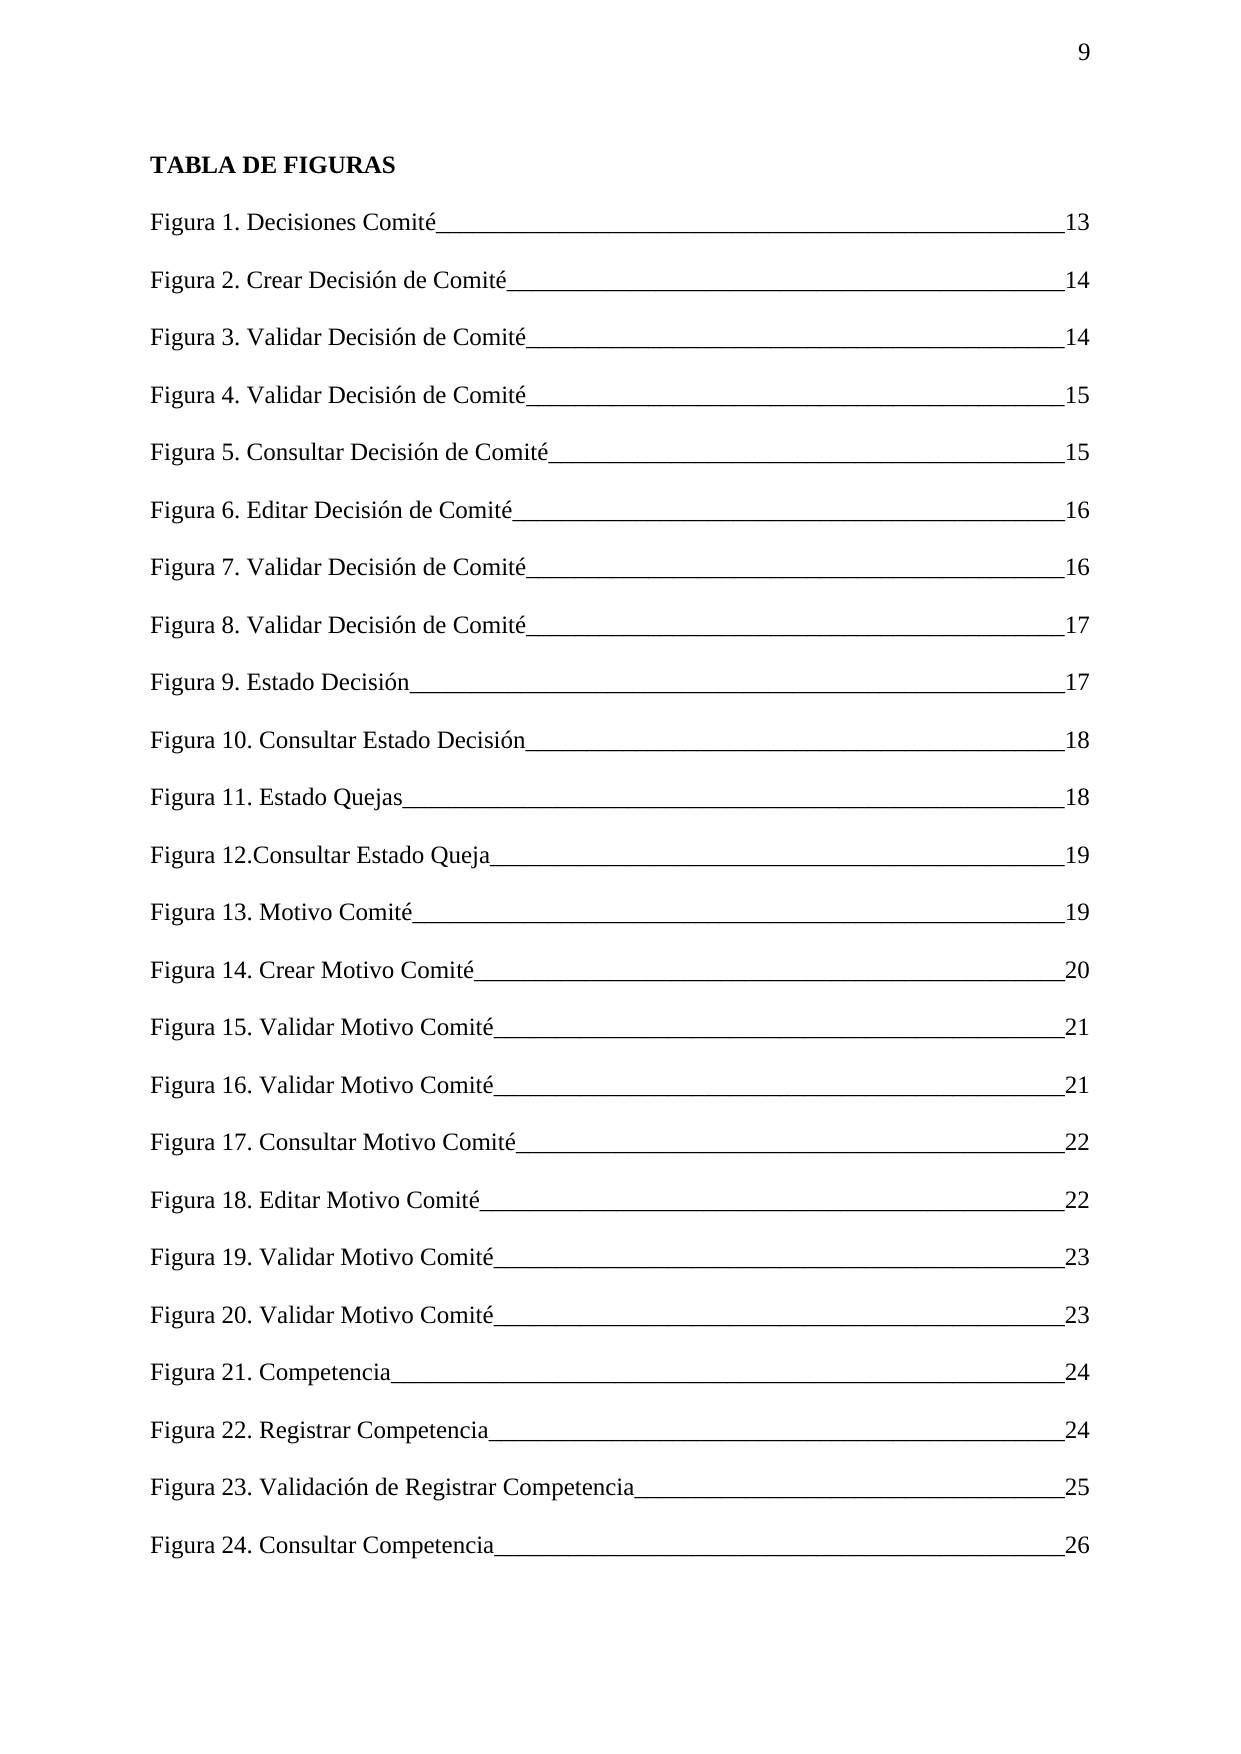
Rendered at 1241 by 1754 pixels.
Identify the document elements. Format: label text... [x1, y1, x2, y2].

text Figura 4. Validar Decisión de Comité 15 [150, 380, 1090, 409]
text Figura 10. Consultar Estado Decisión 18 [150, 725, 1090, 754]
subtitle TABLA DE FIGURAS [150, 150, 1090, 179]
text Figura 23. Validación de Registrar Competencia 25 [150, 1472, 1090, 1501]
text Figura 16. Validar Motivo Comité 21 [150, 1070, 1090, 1099]
text Figura 3. Validar Decisión de Comité 14 [150, 322, 1090, 351]
text Figura 18. Editar Motivo Comité 22 [150, 1185, 1090, 1214]
text Figura 2. Crear Decisión de Comité 14 [150, 265, 1090, 294]
text Figura 12.Consultar Estado Queja 19 [150, 840, 1090, 869]
text Figura 8. Validar Decisión de Comité 17 [150, 610, 1090, 639]
text Figura 21. Competencia 24 [150, 1357, 1090, 1386]
text Figura 19. Validar Motivo Comité 23 [150, 1242, 1090, 1271]
text Figura 13. Motivo Comité 19 [150, 897, 1090, 926]
text Figura 1. Decisiones Comité 13 [150, 207, 1090, 236]
text Figura 7. Validar Decisión de Comité 16 [150, 552, 1090, 581]
text Figura 22. Registrar Competencia 24 [150, 1415, 1090, 1444]
text Figura 15. Validar Motivo Comité 21 [150, 1012, 1090, 1041]
text Figura 14. Crear Motivo Comité 20 [150, 955, 1090, 984]
text Figura 6. Editar Decisión de Comité 16 [150, 495, 1090, 524]
text Figura 9. Estado Decisión 17 [150, 667, 1090, 696]
text Figura 20. Validar Motivo Comité 23 [150, 1300, 1090, 1329]
text Figura 11. Estado Quejas 18 [150, 782, 1090, 811]
text Figura 24. Consultar Competencia 26 [150, 1530, 1090, 1559]
text Figura 17. Consultar Motivo Comité 22 [150, 1127, 1090, 1156]
text Figura 5. Consultar Decisión de Comité 15 [150, 437, 1090, 466]
